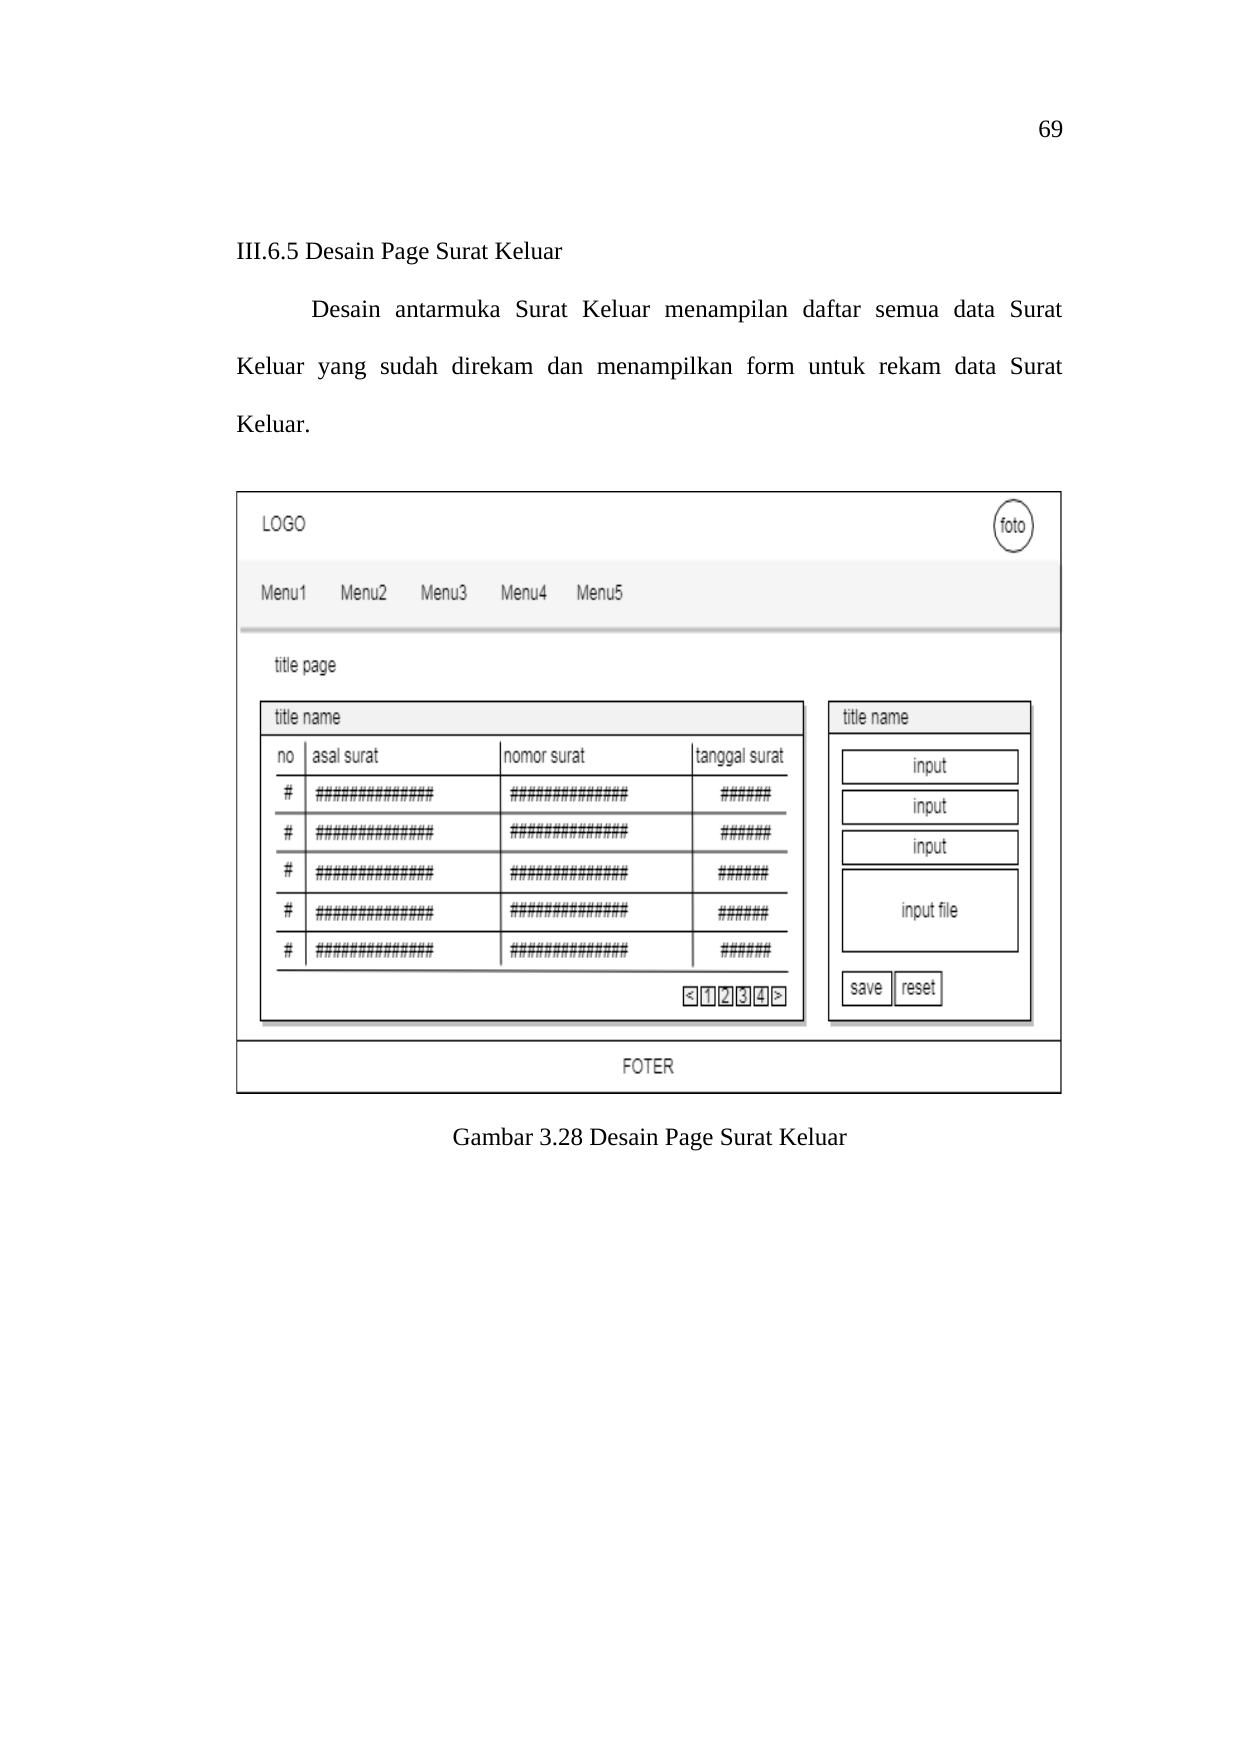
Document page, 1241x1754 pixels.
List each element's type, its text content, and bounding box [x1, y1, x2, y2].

subtitle Desain Page Surat Keluar [236, 236, 1063, 265]
text Gambar 3.28 Desain Page Surat Keluar [236, 1122, 1063, 1150]
text Desain antarmuka Surat Keluar menampilan daftar semua data Surat Keluar yang sudah direkam dan menampilkan form untuk rekam data Surat Keluar. [236, 294, 1063, 437]
picture [236, 491, 1063, 1094]
